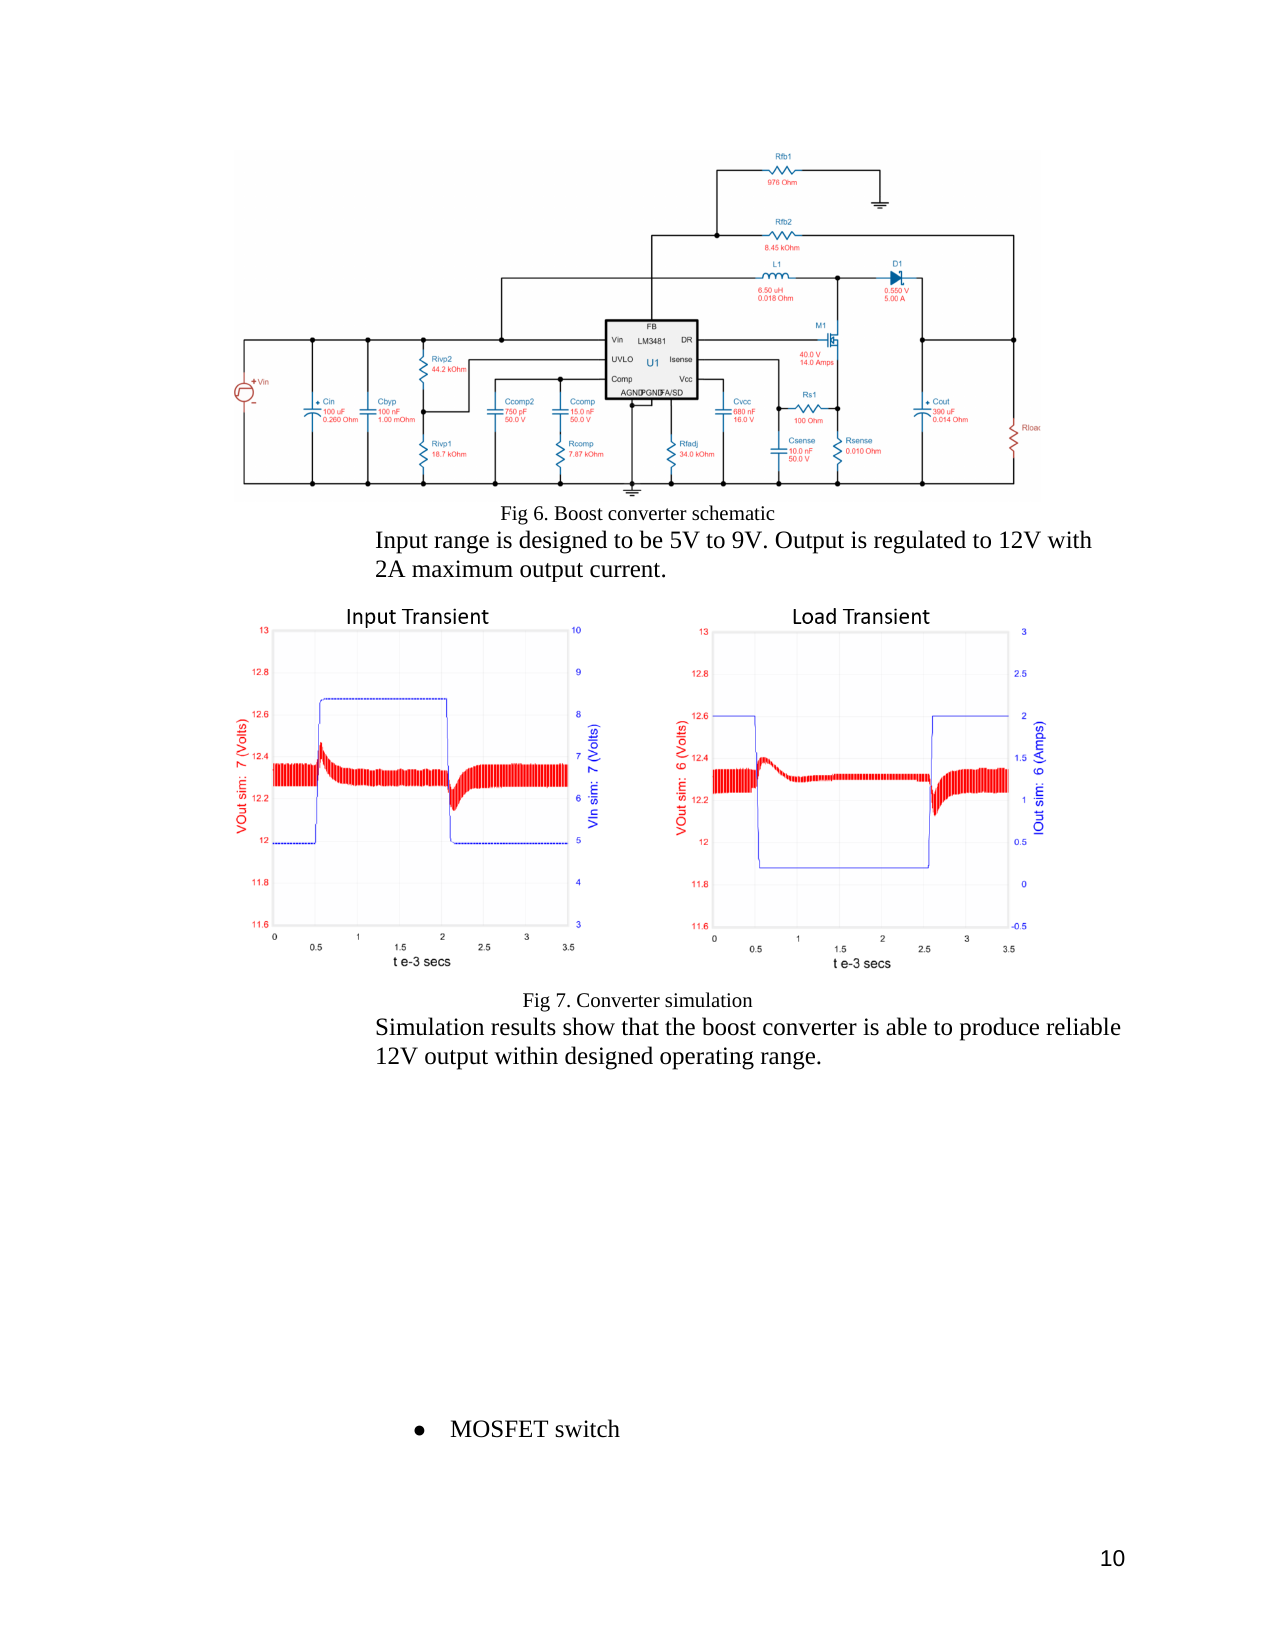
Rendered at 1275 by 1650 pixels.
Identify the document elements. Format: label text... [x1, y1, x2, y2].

list MOSFET switch [412, 1414, 1125, 1443]
picture [233, 150, 1042, 502]
text Fig 6. Boost converter schematic [150, 501, 1125, 525]
text Input range is designed to be 5V to 9V. Output is regulated to 12V with 2A maximum output current. [375, 525, 1125, 583]
picture [210, 582, 1065, 988]
text Fig 7. Converter simulation [150, 988, 1125, 1012]
text Simulation results show that the boost converter is able to produce reliable 12V output within designed operating range. [375, 1012, 1125, 1069]
